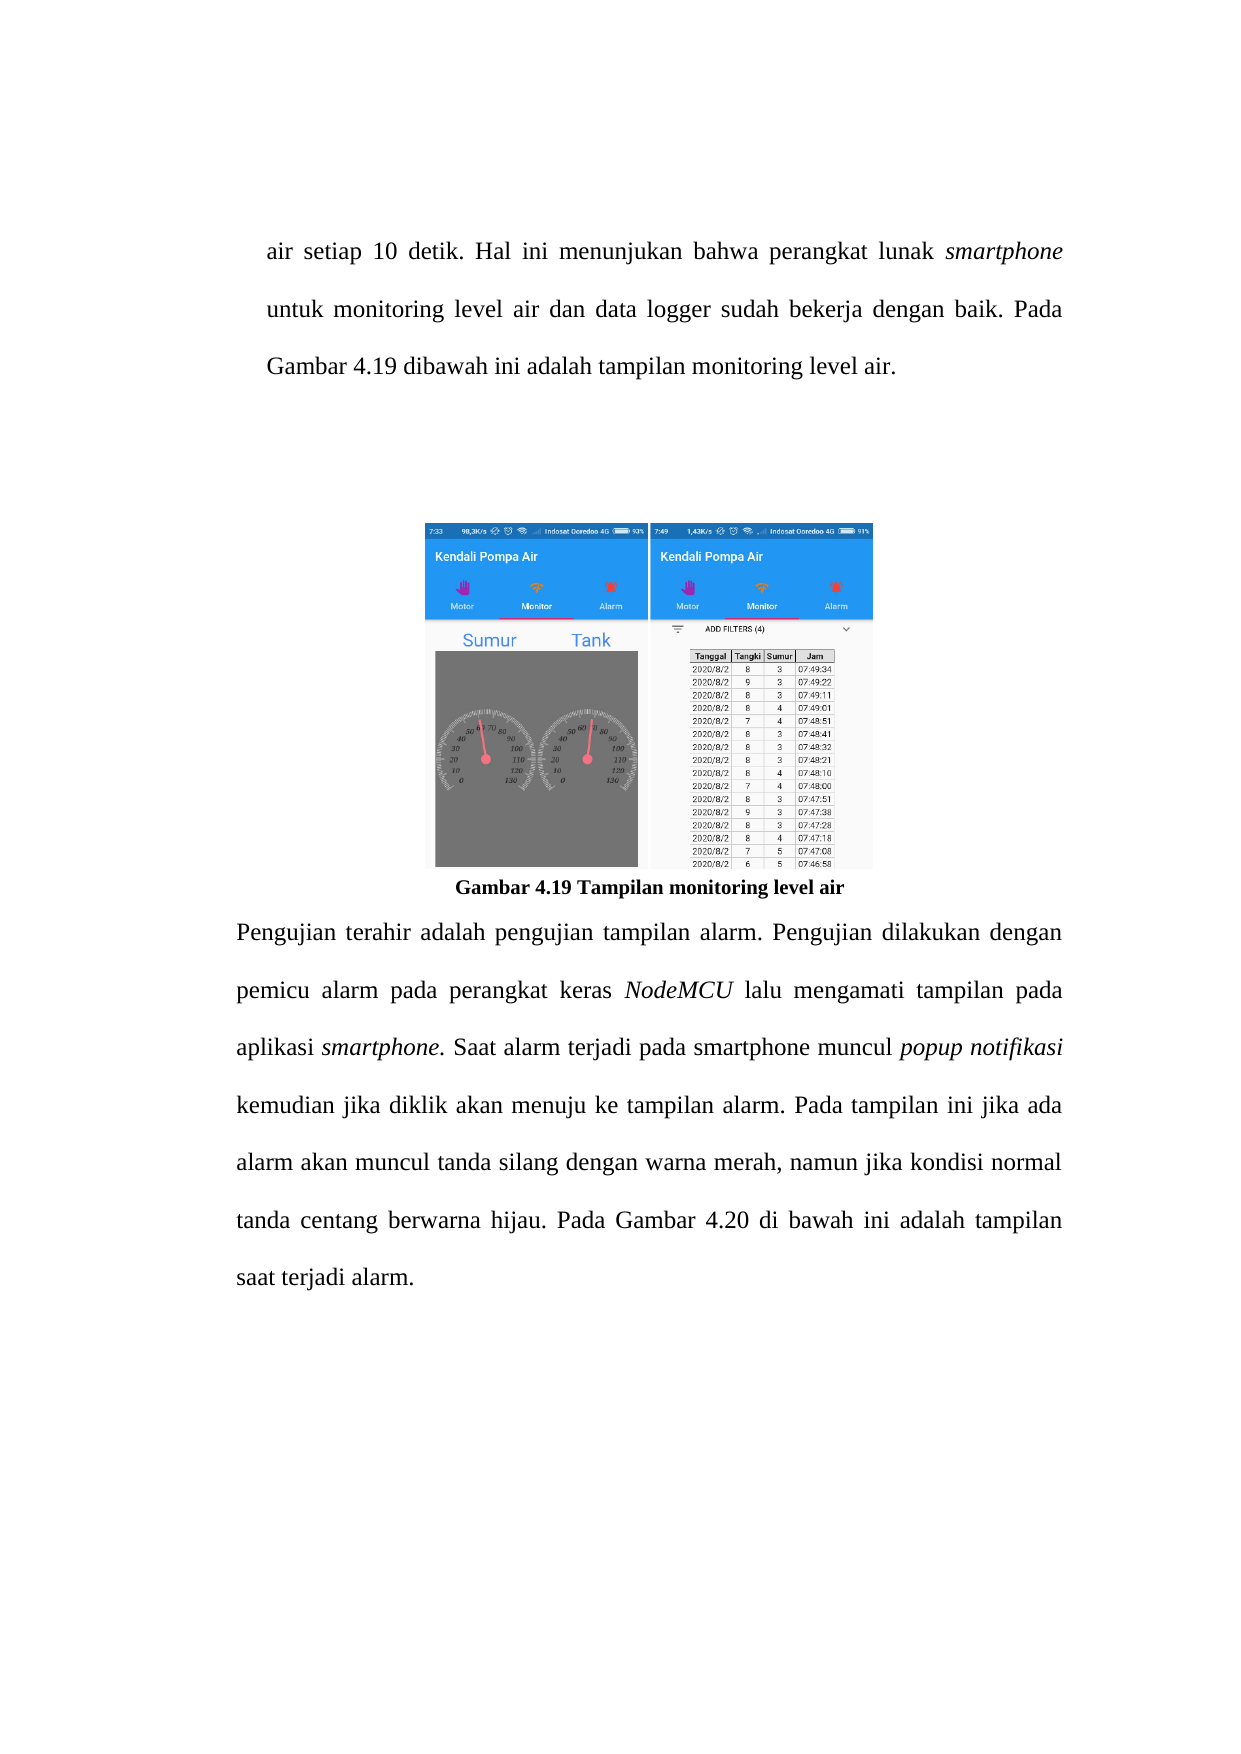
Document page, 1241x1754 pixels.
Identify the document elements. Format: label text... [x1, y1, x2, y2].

subtitle Gambar 4.19 Tampilan monitoring level air [236, 875, 1063, 899]
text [266, 236, 1063, 380]
text Pengujian terahir adalah pengujian tampilan alarm. Pengujian dilakukan dengan pemicu alarm pada perangkat keras NodeMCU lalu mengamati tampilan pada aplikasi smartphone. Saat alarm terjadi pada smartphone muncul popup notifikasi kemudian jika diklik akan menuju ke tampilan alarm. Pada tampilan ini jika ada alarm akan muncul tanda silang dengan warna merah, namun jika kondisi normal tanda centang berwarna hijau. Pada Gambar 4.20 di bawah ini adalah tampilan saat terjadi alarm. [236, 917, 1063, 1291]
picture [425, 523, 875, 869]
